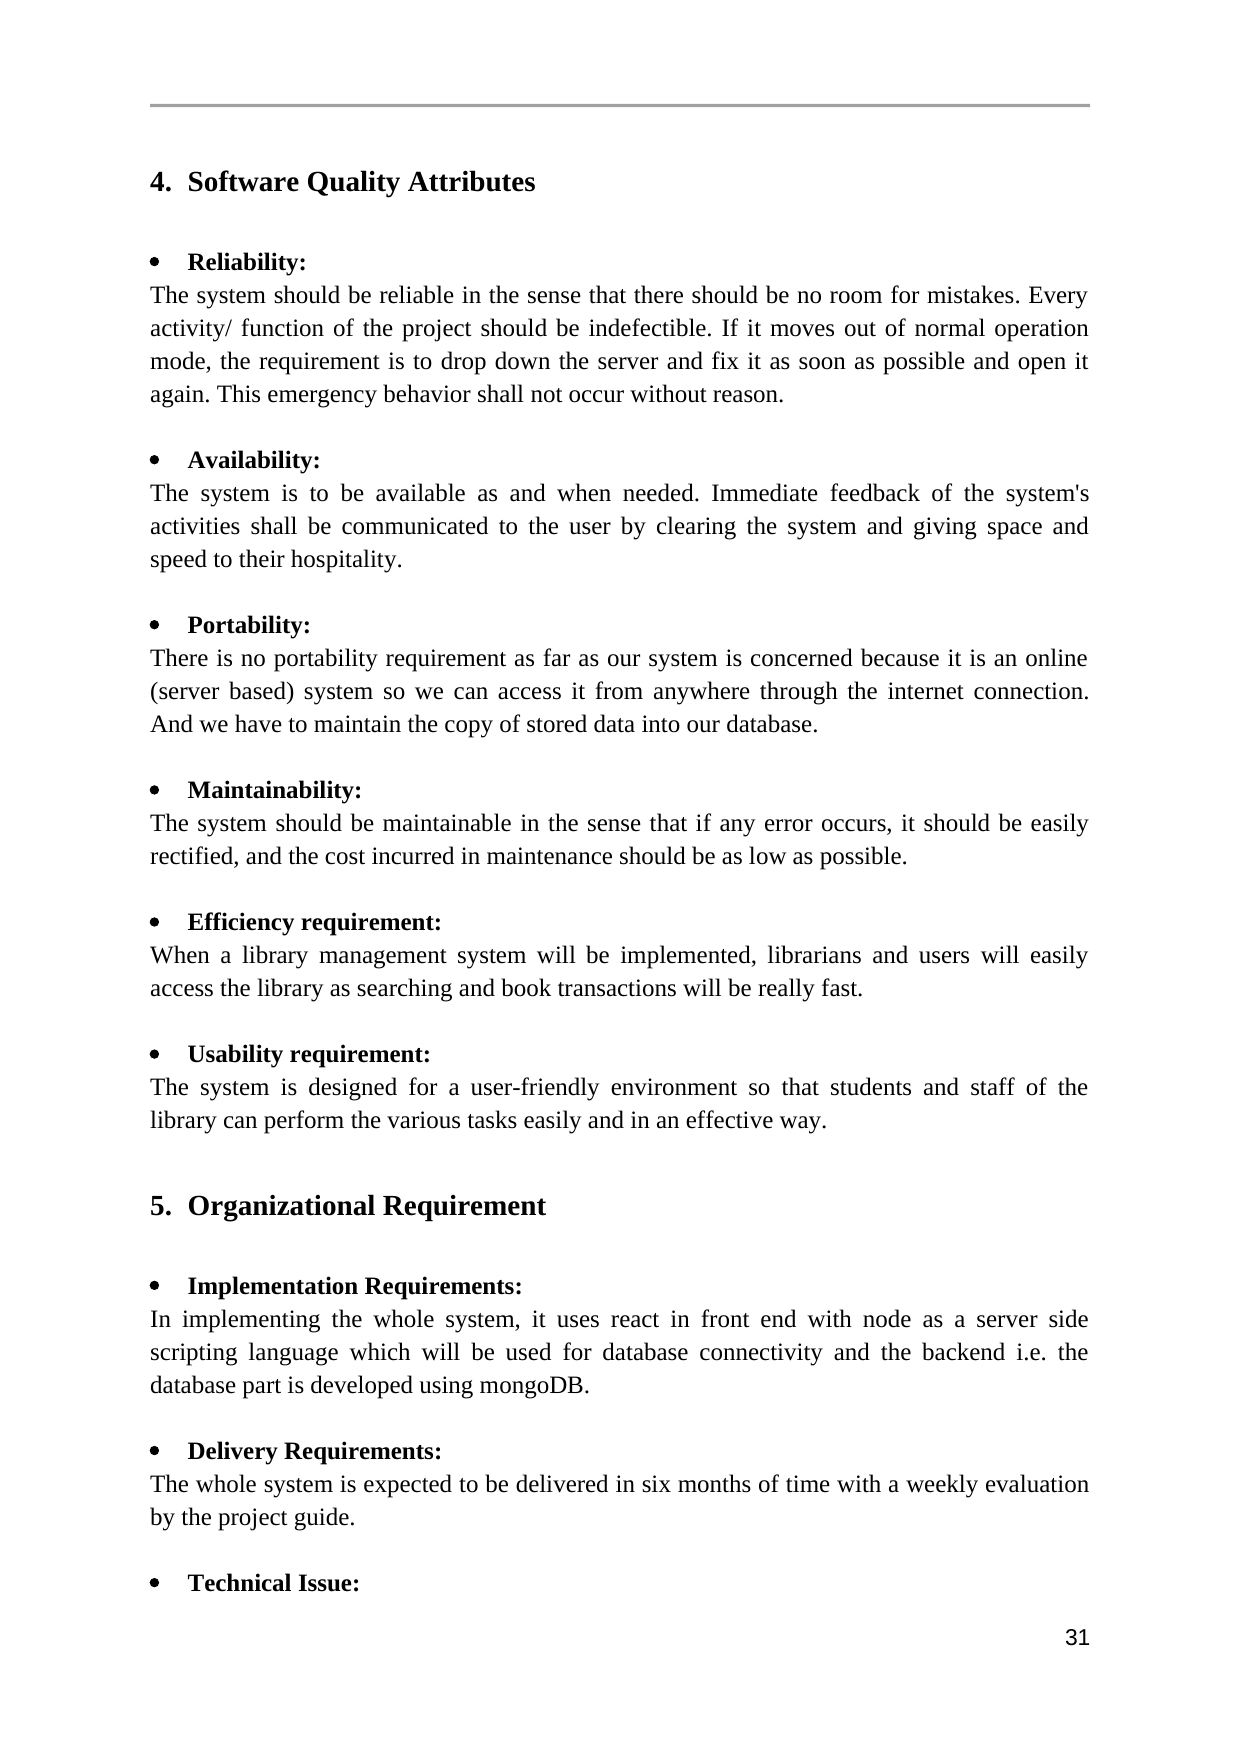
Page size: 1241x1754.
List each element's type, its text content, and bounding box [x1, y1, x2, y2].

list Technical Issue: [150, 1568, 1090, 1597]
list Delivery Requirements: [150, 1436, 1090, 1465]
text The system is designed for a user-friendly environment so that students and staff of the library can perform the various tasks easily and in an effective way. [150, 1072, 1090, 1134]
text The system is to be available as and when needed. Immediate feedback of the system's activities shall be communicated to the user by clearing the system and giving space and speed to their hospitality. [150, 478, 1090, 573]
list Usability requirement: [150, 1039, 1090, 1068]
list Maintainability: [150, 775, 1090, 804]
list Availability: [150, 445, 1090, 474]
list Efficiency requirement: [150, 907, 1090, 936]
text In implementing the whole system, it uses react in front end with node as a server side scripting language which will be used for database connectivity and the backend i.e. the database part is developed using mongoDB. [150, 1304, 1090, 1399]
text The system should be reliable in the sense that there should be no room for mistakes. Every activity/ function of the project should be indefectible. If it moves out of normal operation mode, the requirement is to drop down the server and fix it as soon as possible and open it again. This emergency behavior shall not occur without reason. [150, 280, 1090, 408]
list Reliability: [150, 247, 1090, 276]
subtitle Software Quality Attributes [150, 164, 1090, 198]
text The whole system is expected to be delivered in six months of time with a weekly evaluation by the project guide. [150, 1469, 1090, 1531]
list Portability: [150, 610, 1090, 639]
text There is no portability requirement as far as our system is concerned because it is an online (server based) system so we can access it from anywhere through the internet connection. And we have to maintain the copy of stored data into our database. [150, 643, 1090, 738]
subtitle Organizational Requirement [150, 1188, 1090, 1222]
text When a library management system will be implemented, librarians and users will easily access the library as searching and book transactions will be really fast. [150, 940, 1090, 1002]
list Implementation Requirements: [150, 1271, 1090, 1299]
text The system should be maintainable in the sense that if any error occurs, it should be easily rectified, and the cost incurred in maintenance should be as low as possible. [150, 808, 1090, 870]
